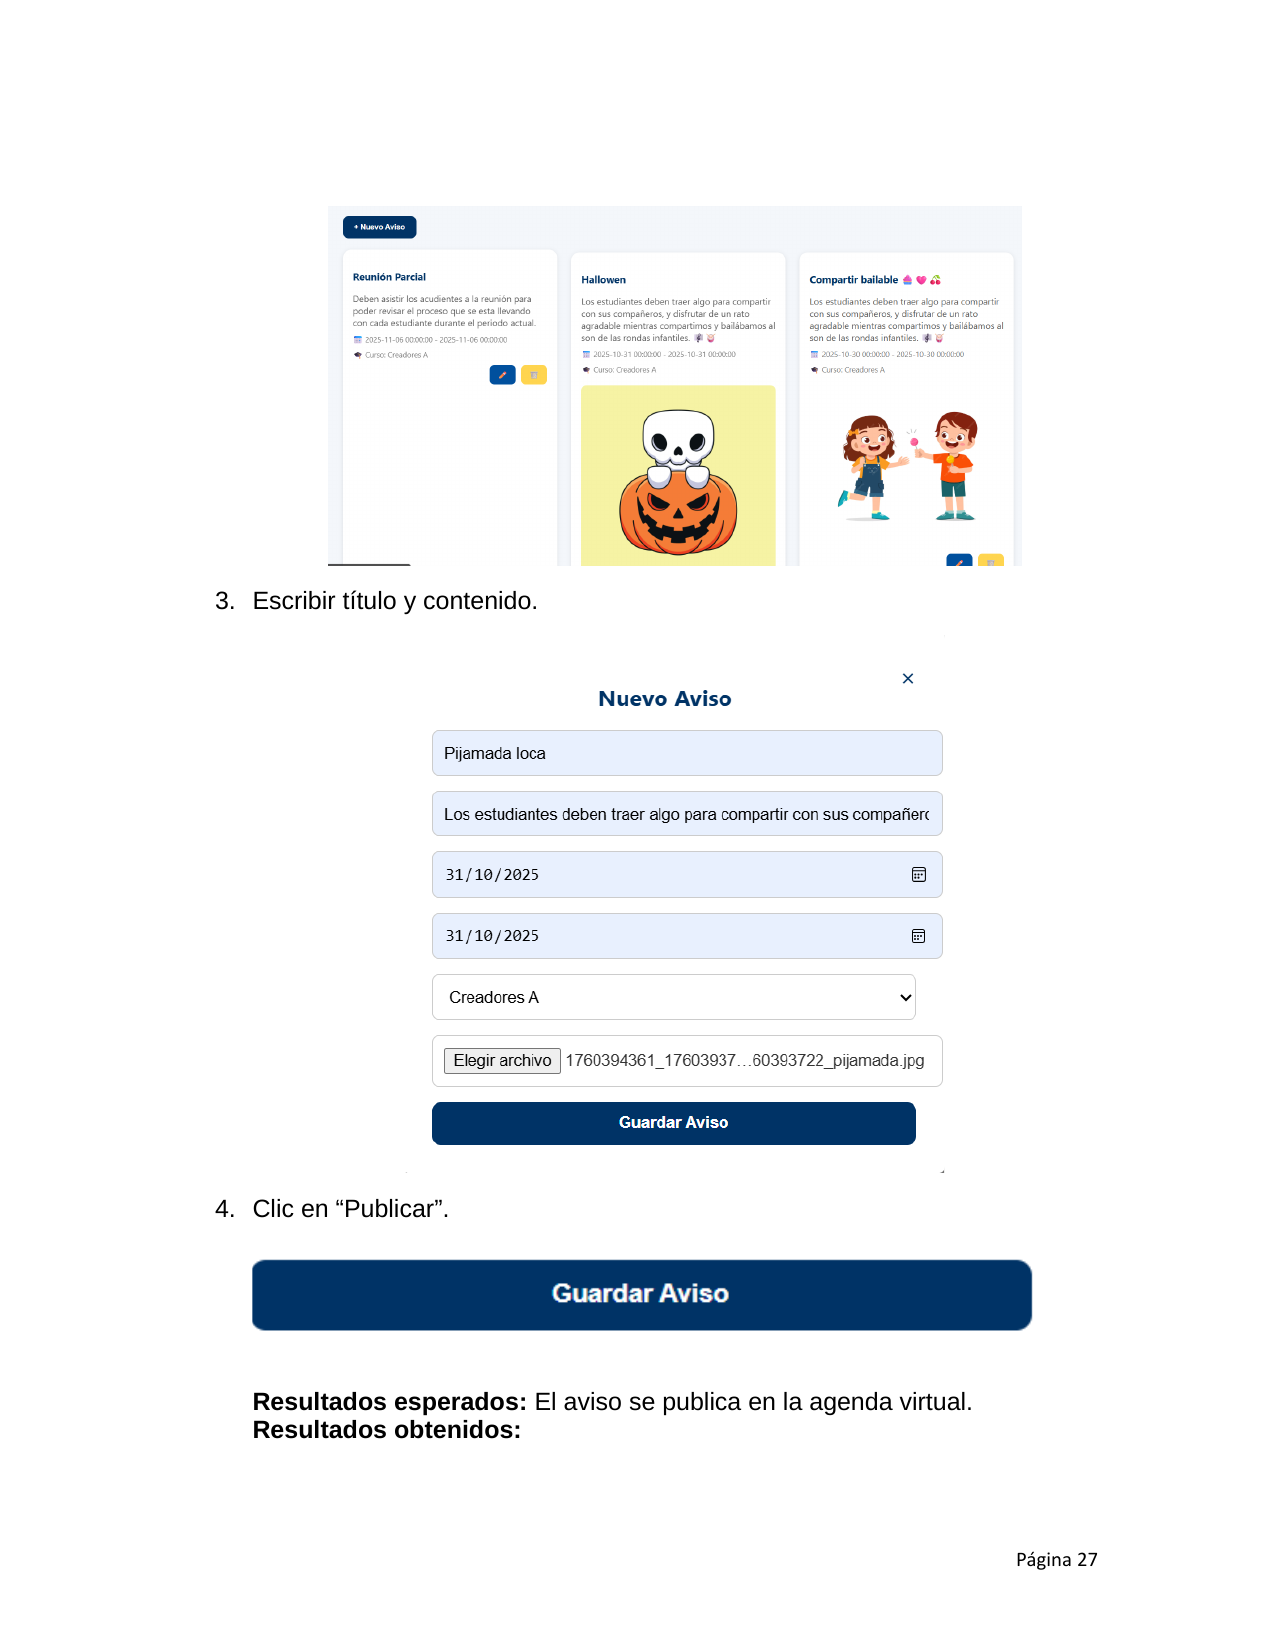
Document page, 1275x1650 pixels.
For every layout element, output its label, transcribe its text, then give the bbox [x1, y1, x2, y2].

text Resultados esperados: El aviso se publica en la agenda virtual. Resultados obtenidos: [252, 1387, 1098, 1444]
list Clic en “Publicar”. [215, 1194, 1098, 1222]
picture [328, 206, 1022, 566]
picture [252, 1243, 1051, 1337]
list Escribir título y contenido. [215, 586, 1098, 615]
picture [405, 635, 945, 1173]
